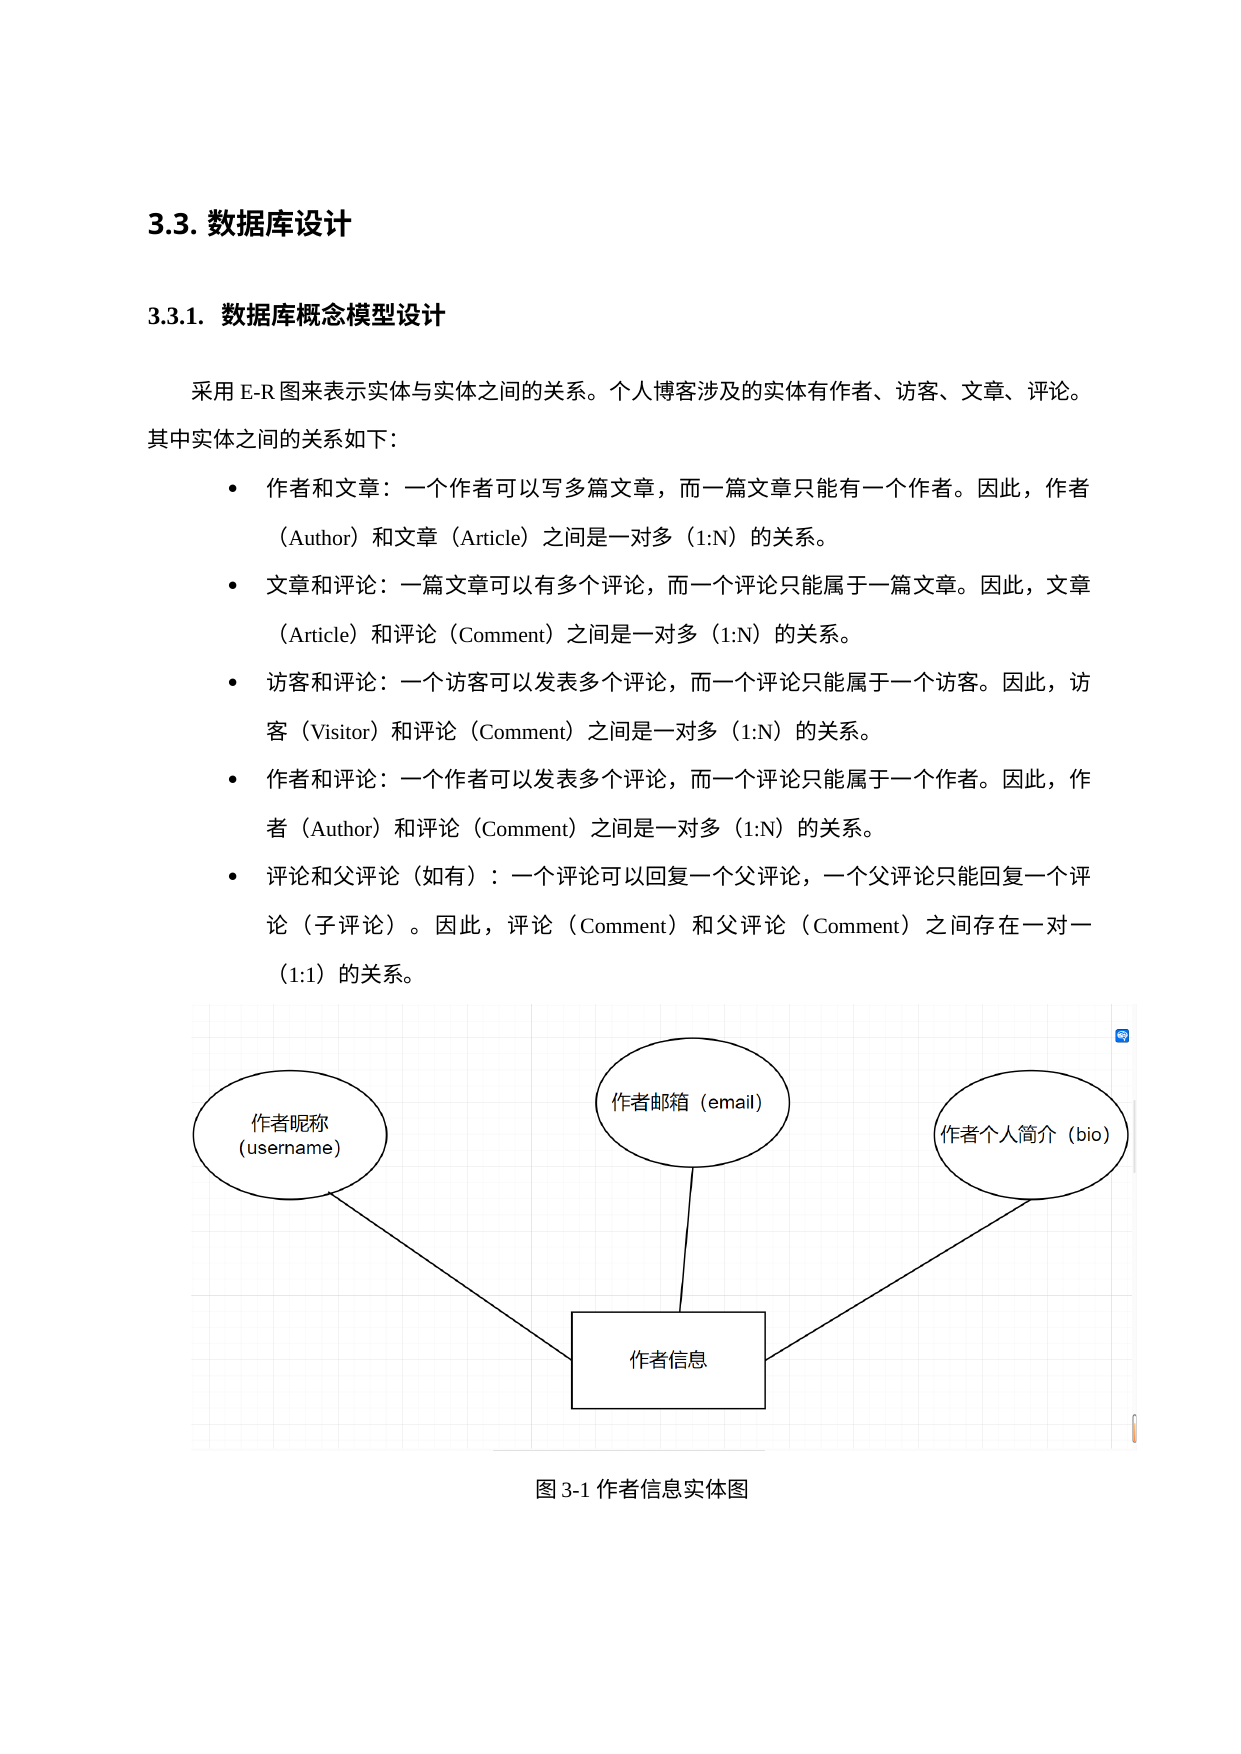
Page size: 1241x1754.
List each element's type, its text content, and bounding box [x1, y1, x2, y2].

subtitle 数据库概念模型设计 [148, 281, 1092, 346]
subtitle 数据库设计 [148, 189, 1092, 254]
list 访客和评论：一个访客可以发表多个评论，而一个评论只能属于一个访客。因此，访客（Visitor）和评论（Comment）之间是一对多（1:N）的关系。 [229, 664, 1092, 746]
text 图3-1 作者信息实体图 [148, 1472, 1092, 1504]
list 作者和评论：一个作者可以发表多个评论，而一个评论只能属于一个作者。因此，作者（Author）和评论（Comment）之间是一对多（1:N）的关系。 [229, 762, 1092, 843]
picture [191, 1004, 1137, 1451]
list 评论和父评论（如有）：一个评论可以回复一个父评论，一个父评论只能回复一个评论（子评论）。因此，评论（Comment）和父评论（Comment）之间存在一对一（1:1）的关系。 [229, 859, 1092, 989]
text 采用E-R图来表示实体与实体之间的关系。个人博客涉及的实体有作者、访客、文章、评论。其中实体之间的关系如下： [148, 373, 1092, 454]
list 文章和评论：一篇文章可以有多个评论，而一个评论只能属于一篇文章。因此，文章（Article）和评论（Comment）之间是一对多（1:N）的关系。 [229, 567, 1092, 649]
list 作者和文章：一个作者可以写多篇文章，而一篇文章只能有一个作者。因此，作者（Author）和文章（Article）之间是一对多（1:N）的关系。 [229, 470, 1092, 552]
